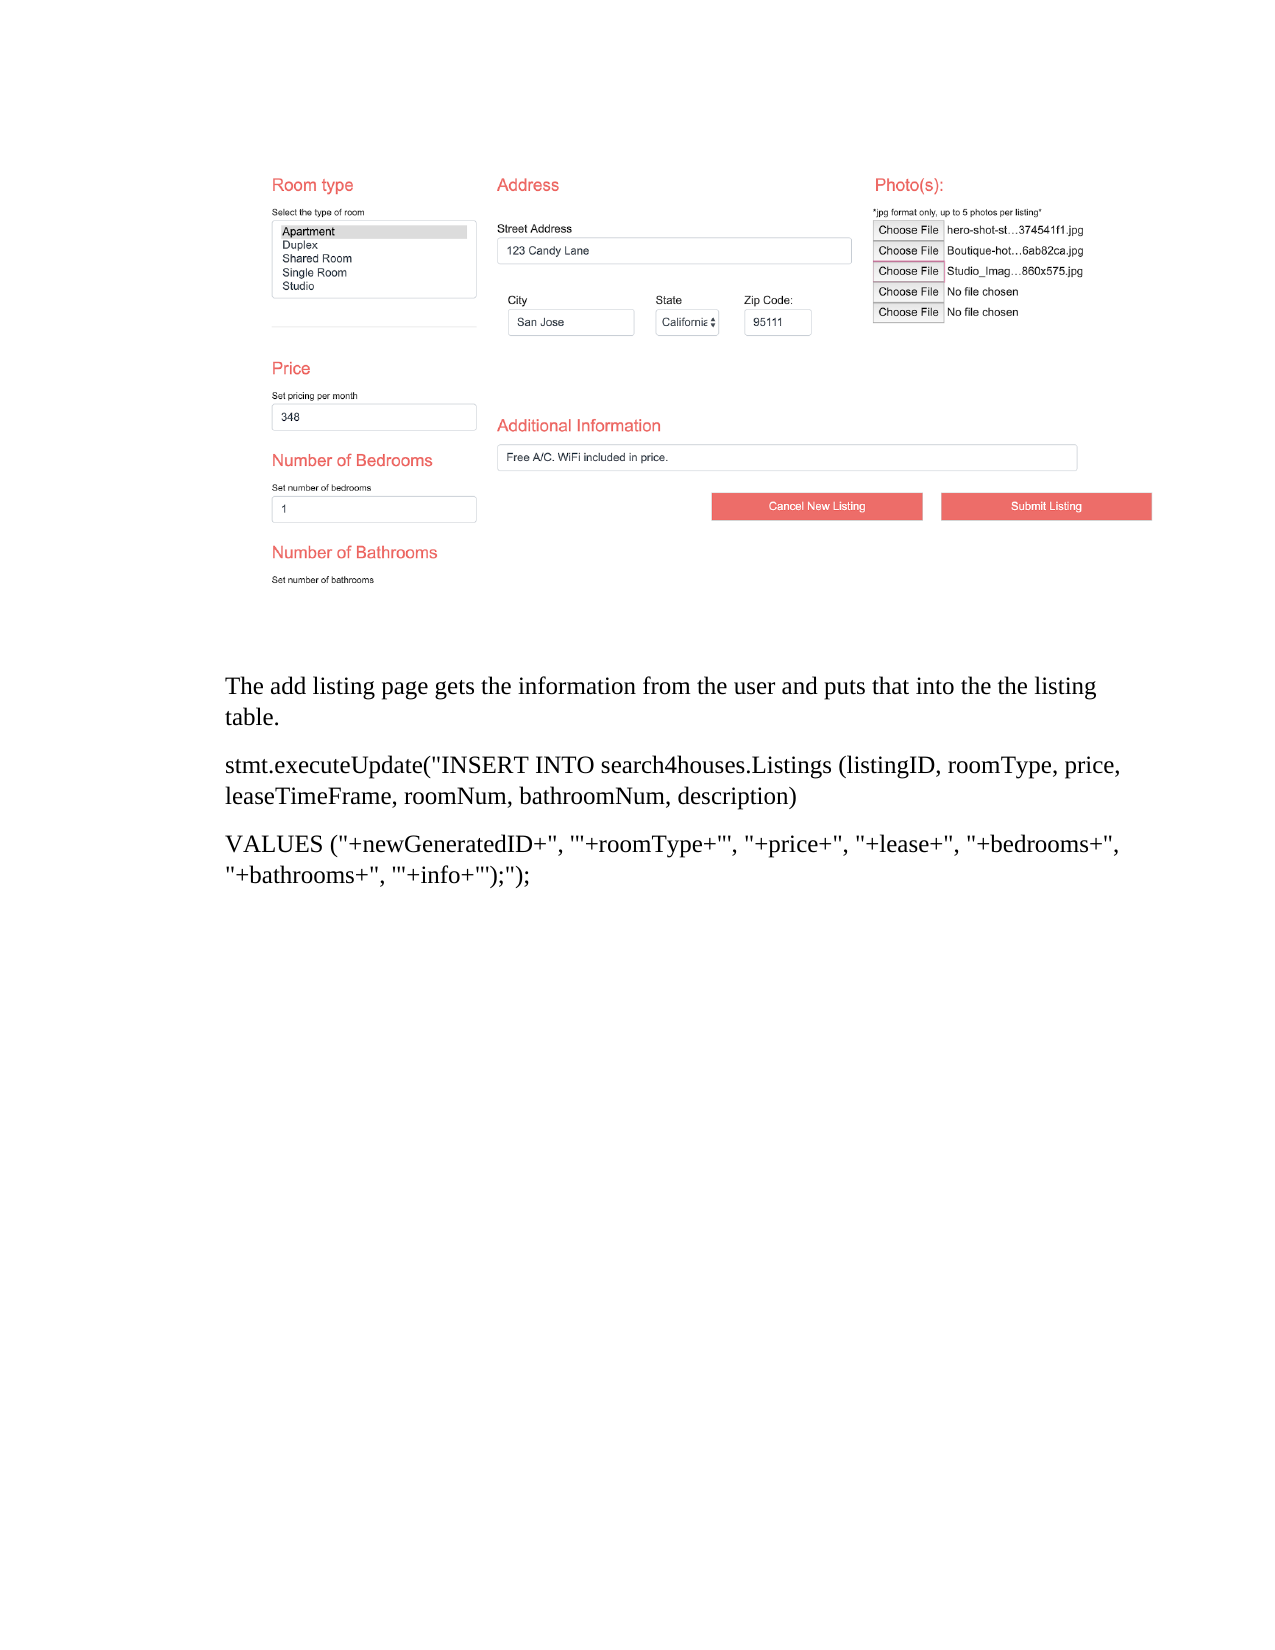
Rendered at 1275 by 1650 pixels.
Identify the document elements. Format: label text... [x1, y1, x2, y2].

picture [225, 151, 1200, 587]
text stmt.executeUpdate("INSERT INTO search4houses.Listings (listingID, roomType, price, leaseTimeFrame, roomNum, bathroomNum, description) [225, 750, 1125, 810]
text The add listing page gets the information from the user and puts that into the the listing table. [225, 671, 1125, 731]
text VALUES ("+newGeneratedID+", '"+roomType+"', "+price+", "+lease+", "+bedrooms+", "+bathrooms+", '"+info+"');"); [225, 829, 1125, 889]
